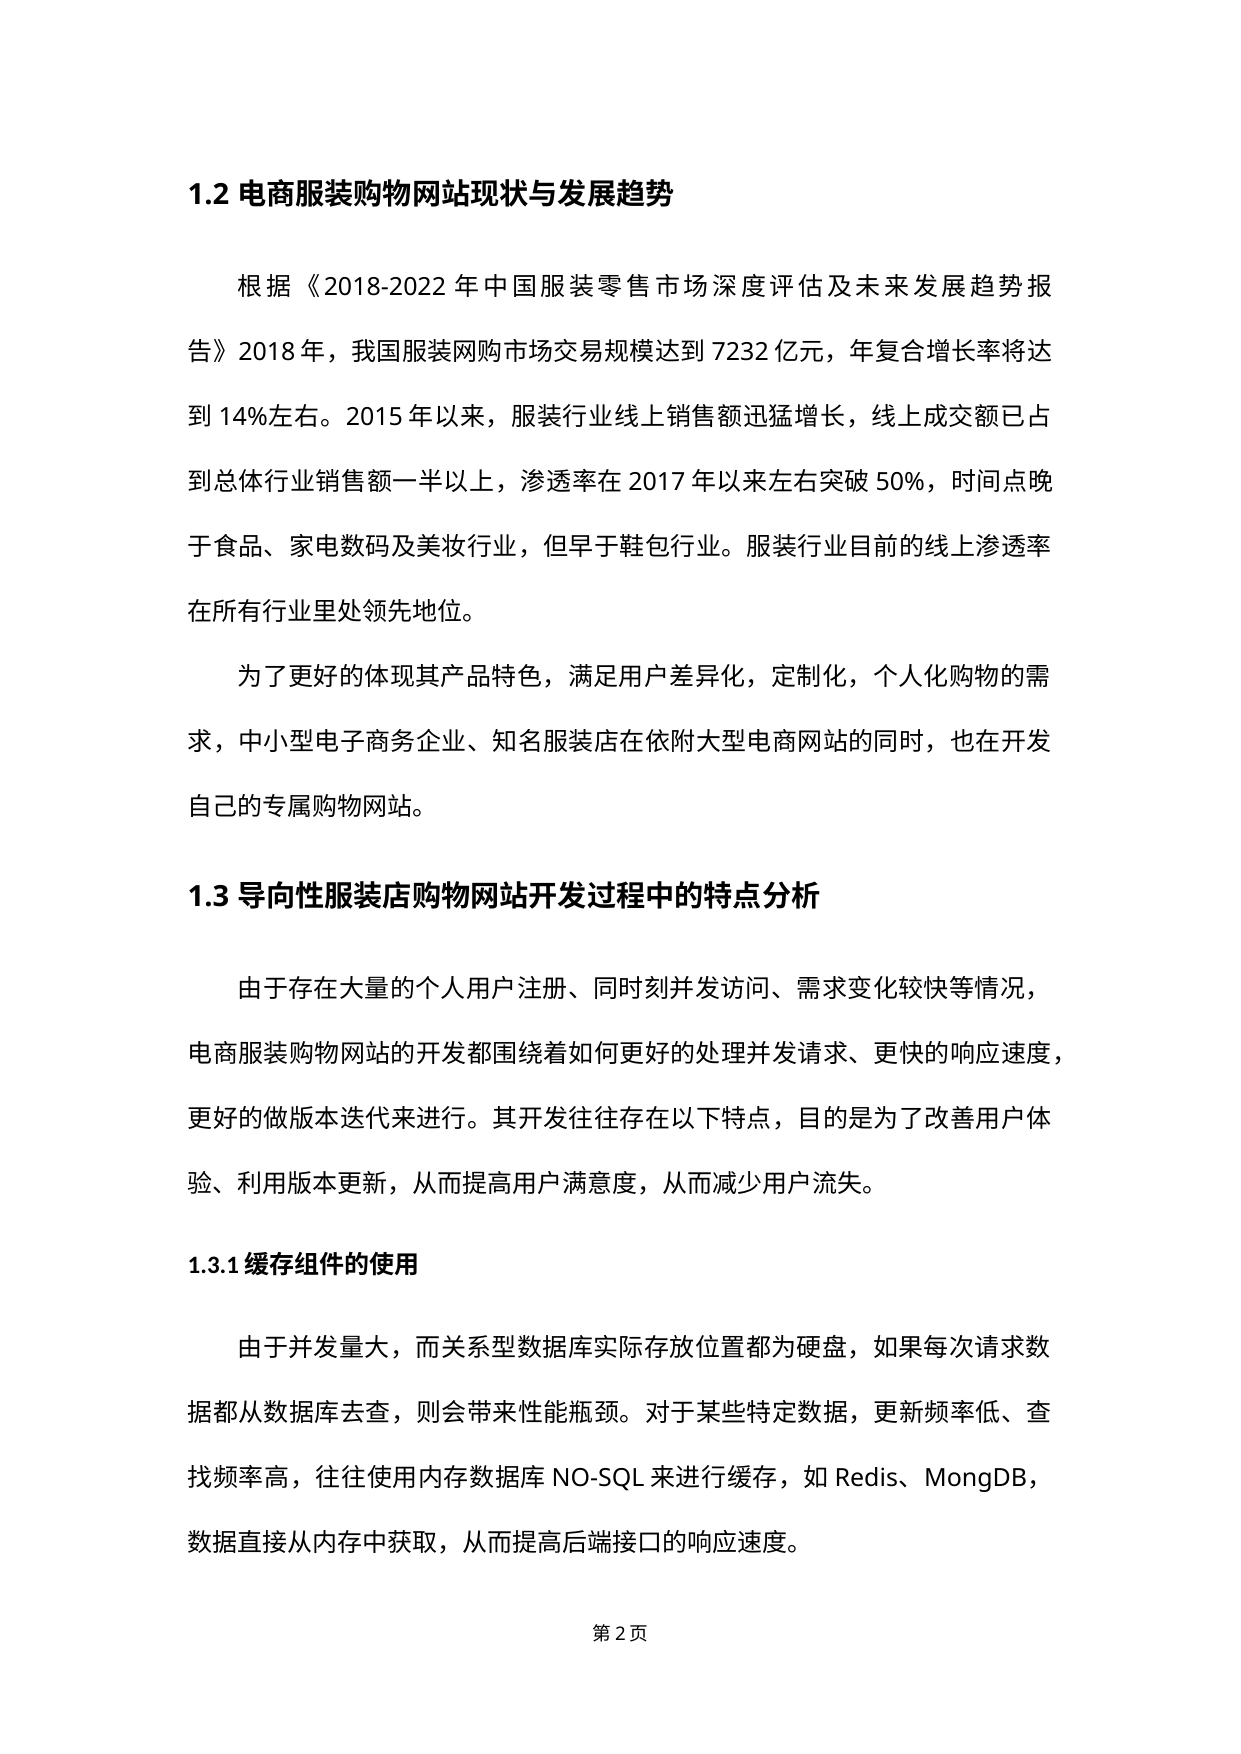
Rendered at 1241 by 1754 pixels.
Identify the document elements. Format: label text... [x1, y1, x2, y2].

text 1.3.1 缓存组件的使用 [187, 1230, 1053, 1295]
text 为了更好的体现其产品特色，满足用户差异化，定制化，个人化购物的需求，中小型电子商务企业、知名服装店在依附大型电商网站的同时，也在开发自己的专属购物网站。 [187, 642, 1053, 837]
title 1.3 导向性服装店购物网站开发过程中的特点分析 [187, 862, 1053, 927]
title 1.2 电商服装购物网站现状与发展趋势 [187, 159, 1053, 224]
text 由于存在大量的个人用户注册、同时刻并发访问、需求变化较快等情况，电商服装购物网站的开发都围绕着如何更好的处理并发请求、更快的响应速度，更好的做版本迭代来进行。其开发往往存在以下特点，目的是为了改善用户体验、利用版本更新，从而提高用户满意度，从而减少用户流失。 [187, 954, 1053, 1214]
text 根据《2018-2022年中国服装零售市场深度评估及未来发展趋势报告》2018年，我国服装网购市场交易规模达到7232亿元，年复合增长率将达到14%左右。2015年以来，服装行业线上销售额迅猛增长，线上成交额已占到总体行业销售额一半以上，渗透率在2017年以来左右突破50%，时间点晚于食品、家电数码及美妆行业，但早于鞋包行业。服装行业目前的线上渗透率在所有行业里处领先地位。 [187, 252, 1053, 642]
text 由于并发量大，而关系型数据库实际存放位置都为硬盘，如果每次请求数据都从数据库去查，则会带来性能瓶颈。对于某些特定数据，更新频率低、查找频率高，往往使用内存数据库NO-SQL来进行缓存，如Redis、MongDB，数据直接从内存中获取，从而提高后端接口的响应速度。 [187, 1313, 1053, 1573]
